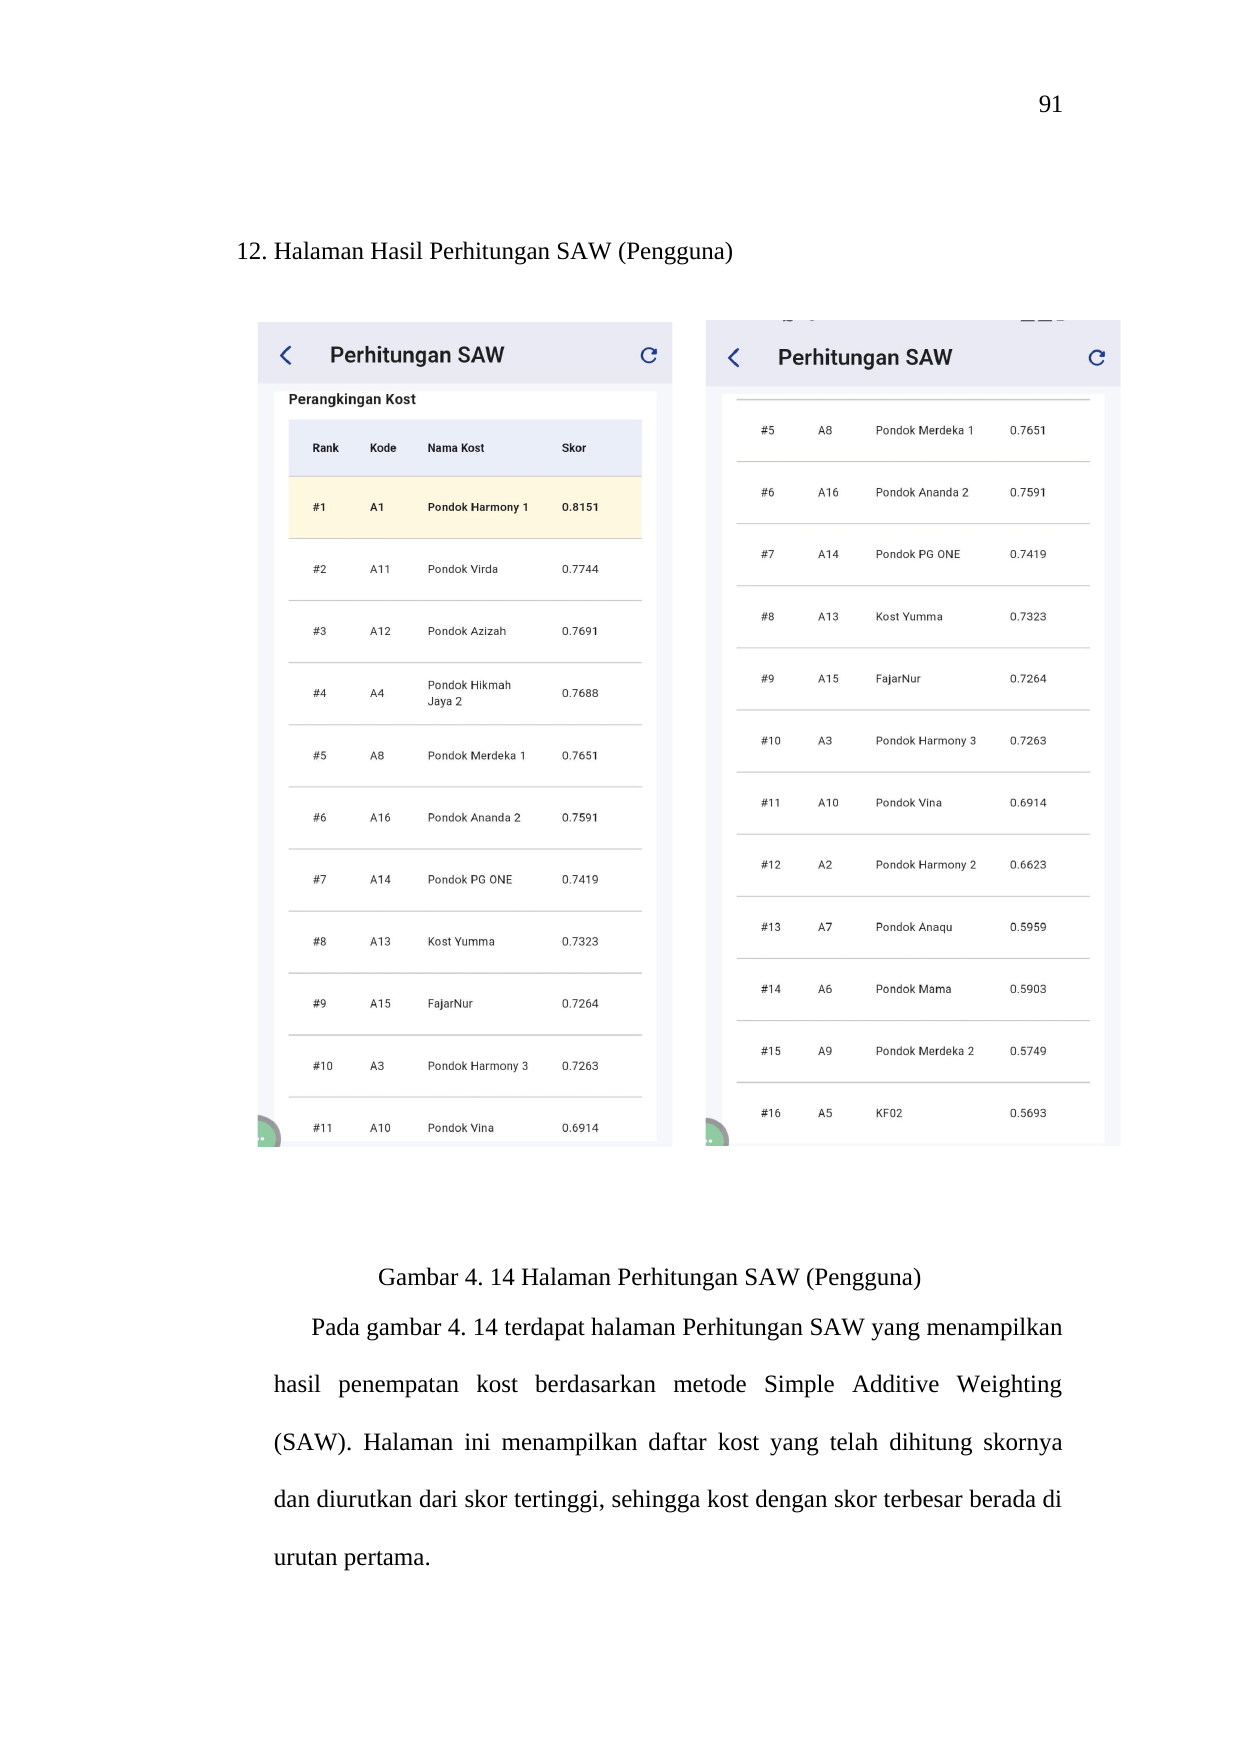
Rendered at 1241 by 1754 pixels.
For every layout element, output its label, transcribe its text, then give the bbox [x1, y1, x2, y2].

picture [705, 320, 1121, 1146]
text Gambar 4. 14 Halaman Perhitungan SAW (Pengguna) [236, 1262, 1063, 1291]
list Halaman Hasil Perhitungan SAW (Pengguna) [236, 236, 1063, 265]
list Pada gambar 4. 14 terdapat halaman Perhitungan SAW yang menampilkan hasil penempatan kost berdasarkan metode Simple Additive Weighting (SAW). Halaman ini menampilkan daftar kost yang telah dihitung skornya dan diurutkan dari skor tertinggi, sehingga kost dengan skor terbesar berada di urutan pertama. [274, 1312, 1063, 1570]
picture [257, 322, 673, 1147]
